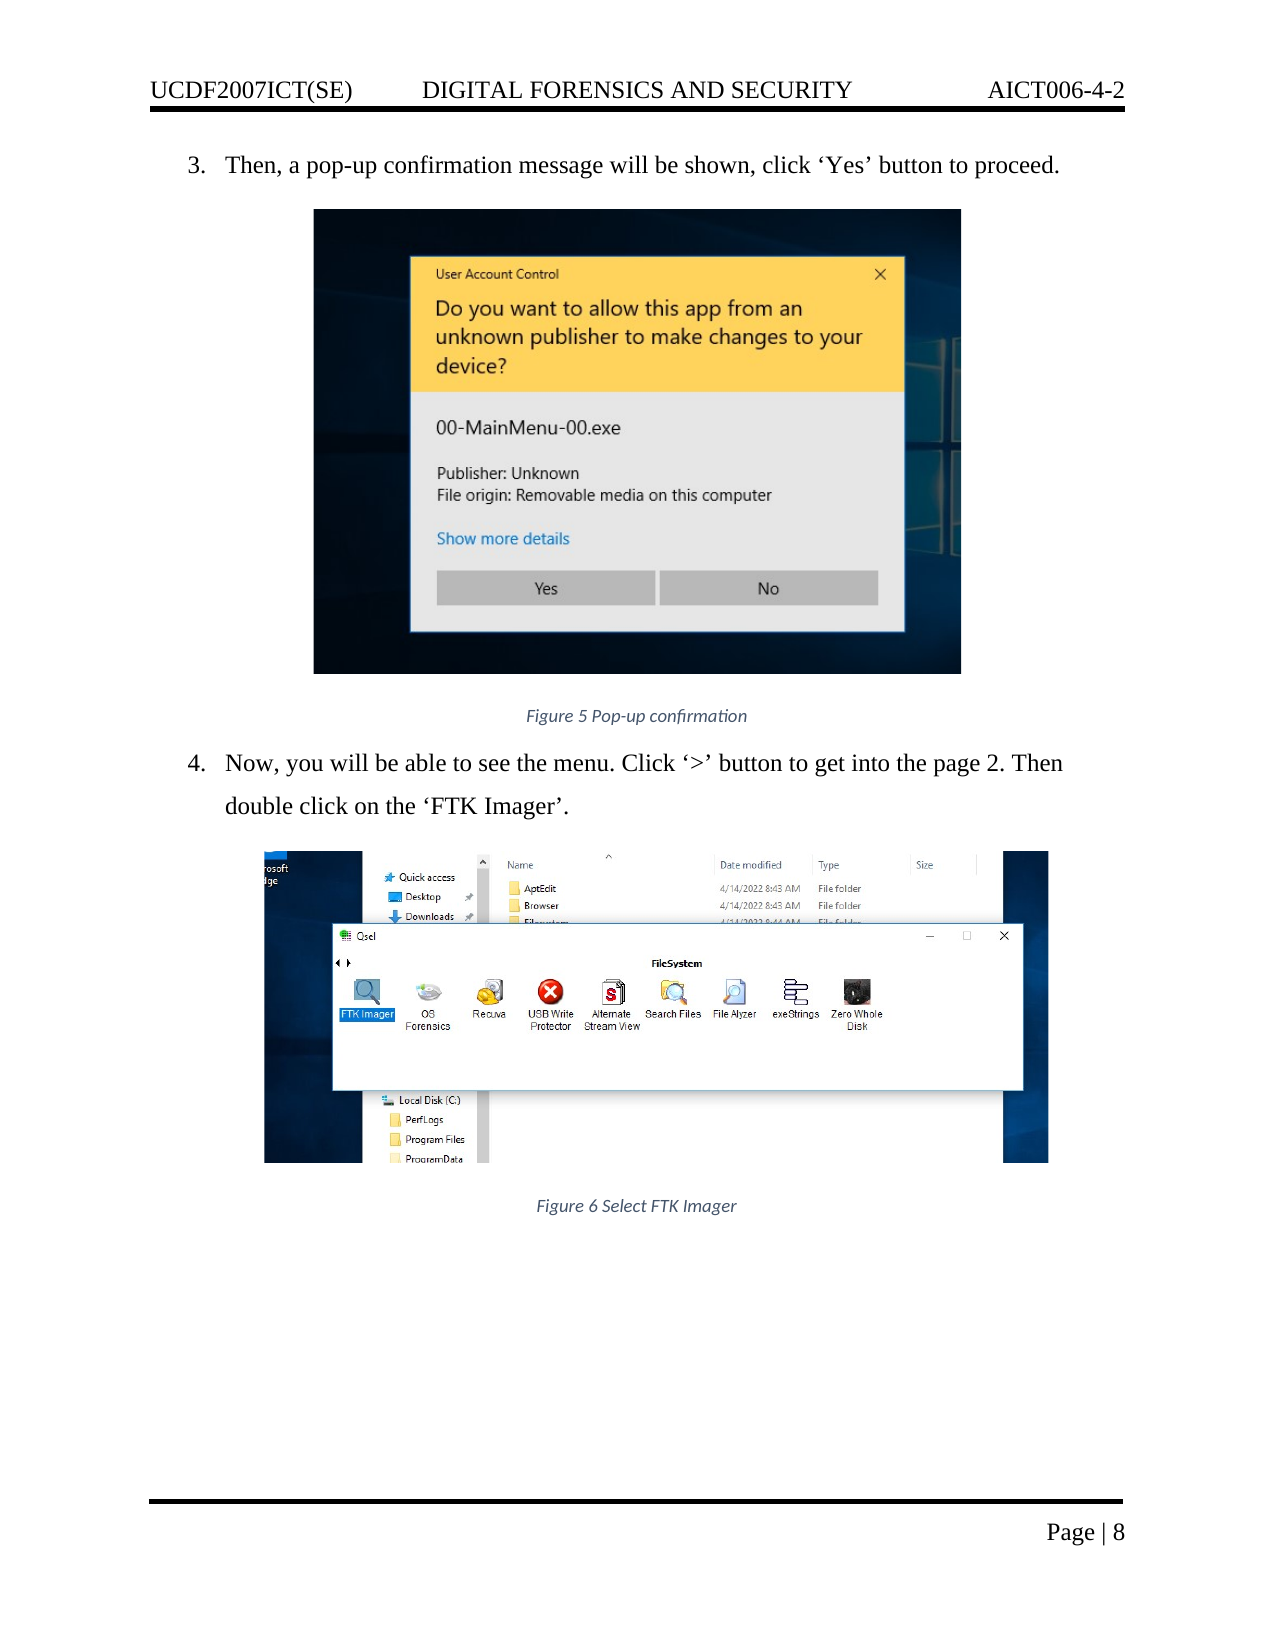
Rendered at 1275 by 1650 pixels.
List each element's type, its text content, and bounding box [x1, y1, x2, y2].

list Then, a pop-up confirmation message will be shown, click ‘Yes’ button to proceed. [187, 150, 1125, 179]
picture [313, 209, 962, 674]
text Figure 6 Select FTK Imager [150, 1194, 1125, 1217]
list Now, you will be able to see the menu. Click ‘>’ button to get into the page 2. Then double click on the ‘FTK Imager’. [187, 748, 1125, 820]
text Figure 5 Pop-up confirmation [150, 704, 1125, 727]
picture [264, 851, 1049, 1163]
